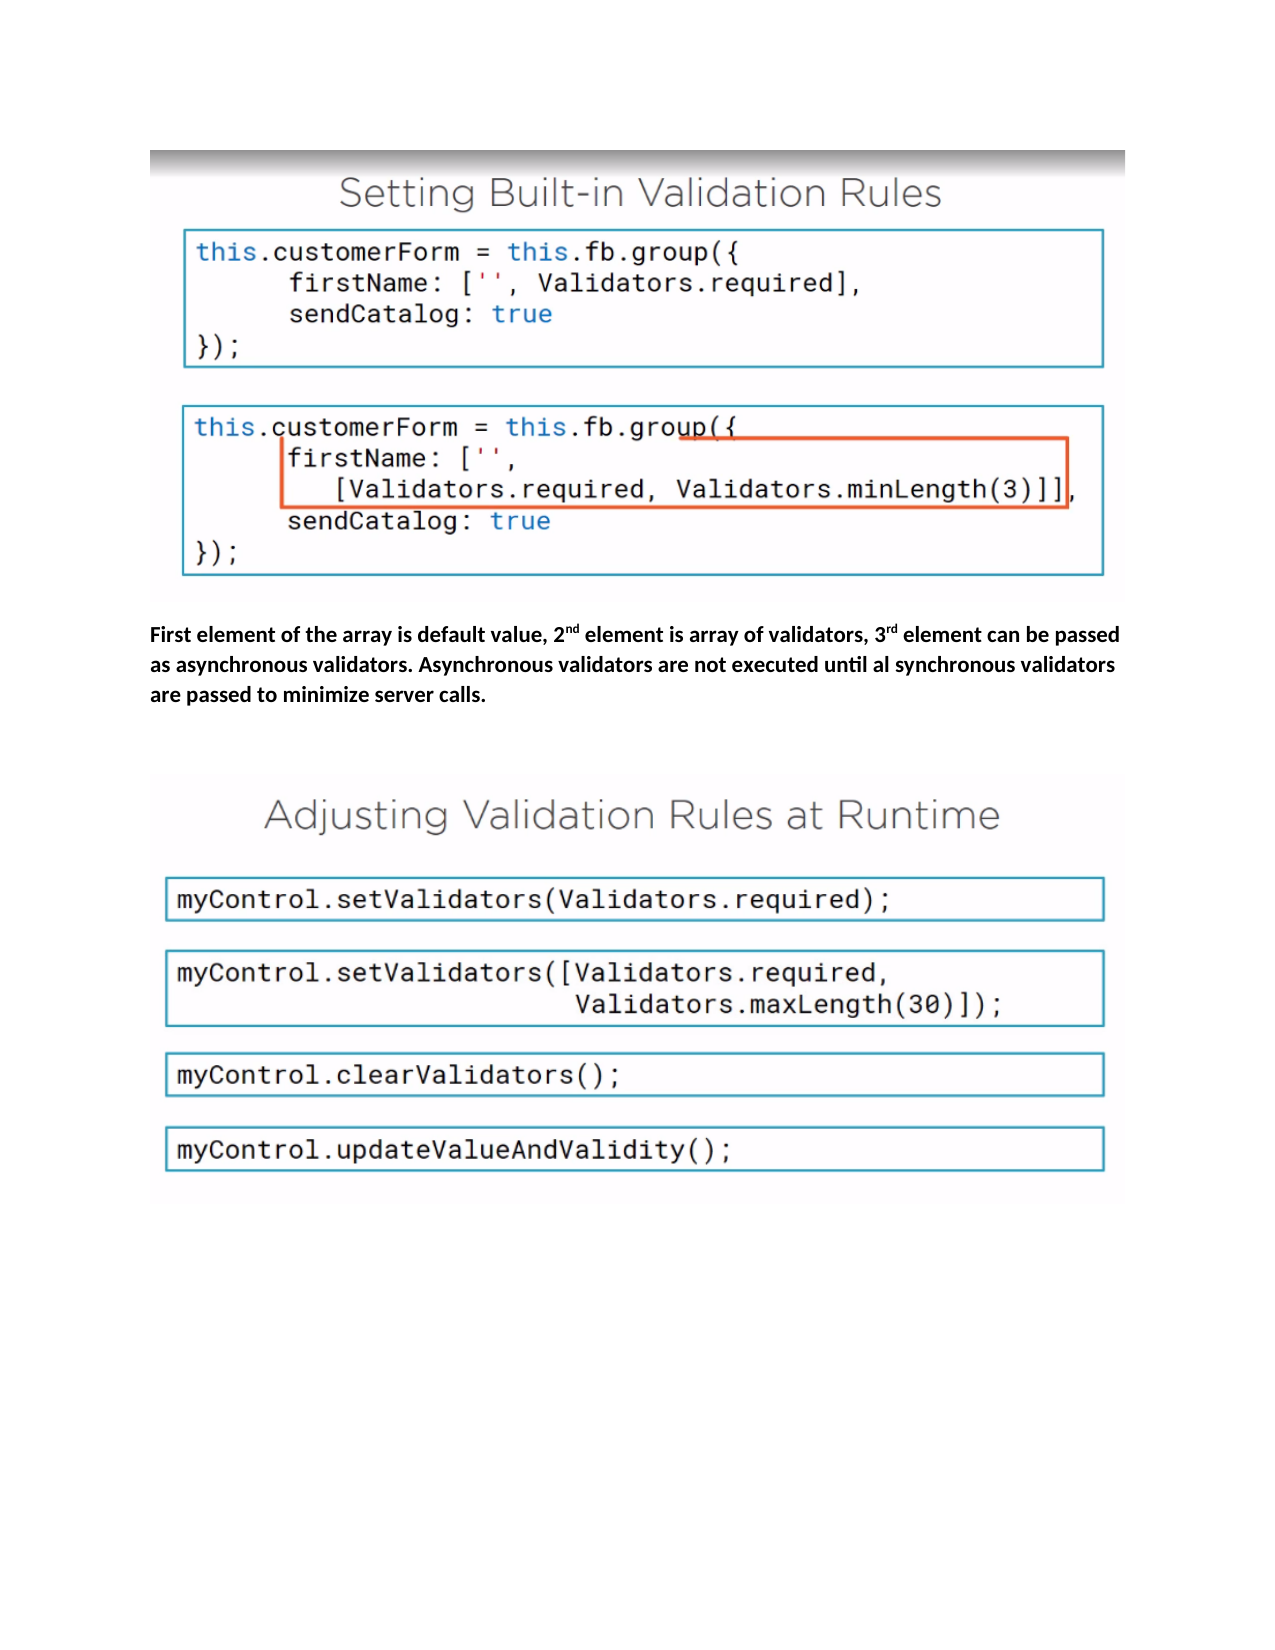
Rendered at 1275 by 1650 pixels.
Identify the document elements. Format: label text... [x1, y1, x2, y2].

picture [150, 150, 1125, 602]
text First element of the array is default value, 2nd element is array of validators, 3rd element can be passed as asynchronous validators. Asynchronous validators are not executed until al synchronous validators are passed to minimize server calls. [150, 620, 1125, 709]
picture [150, 774, 1125, 1204]
